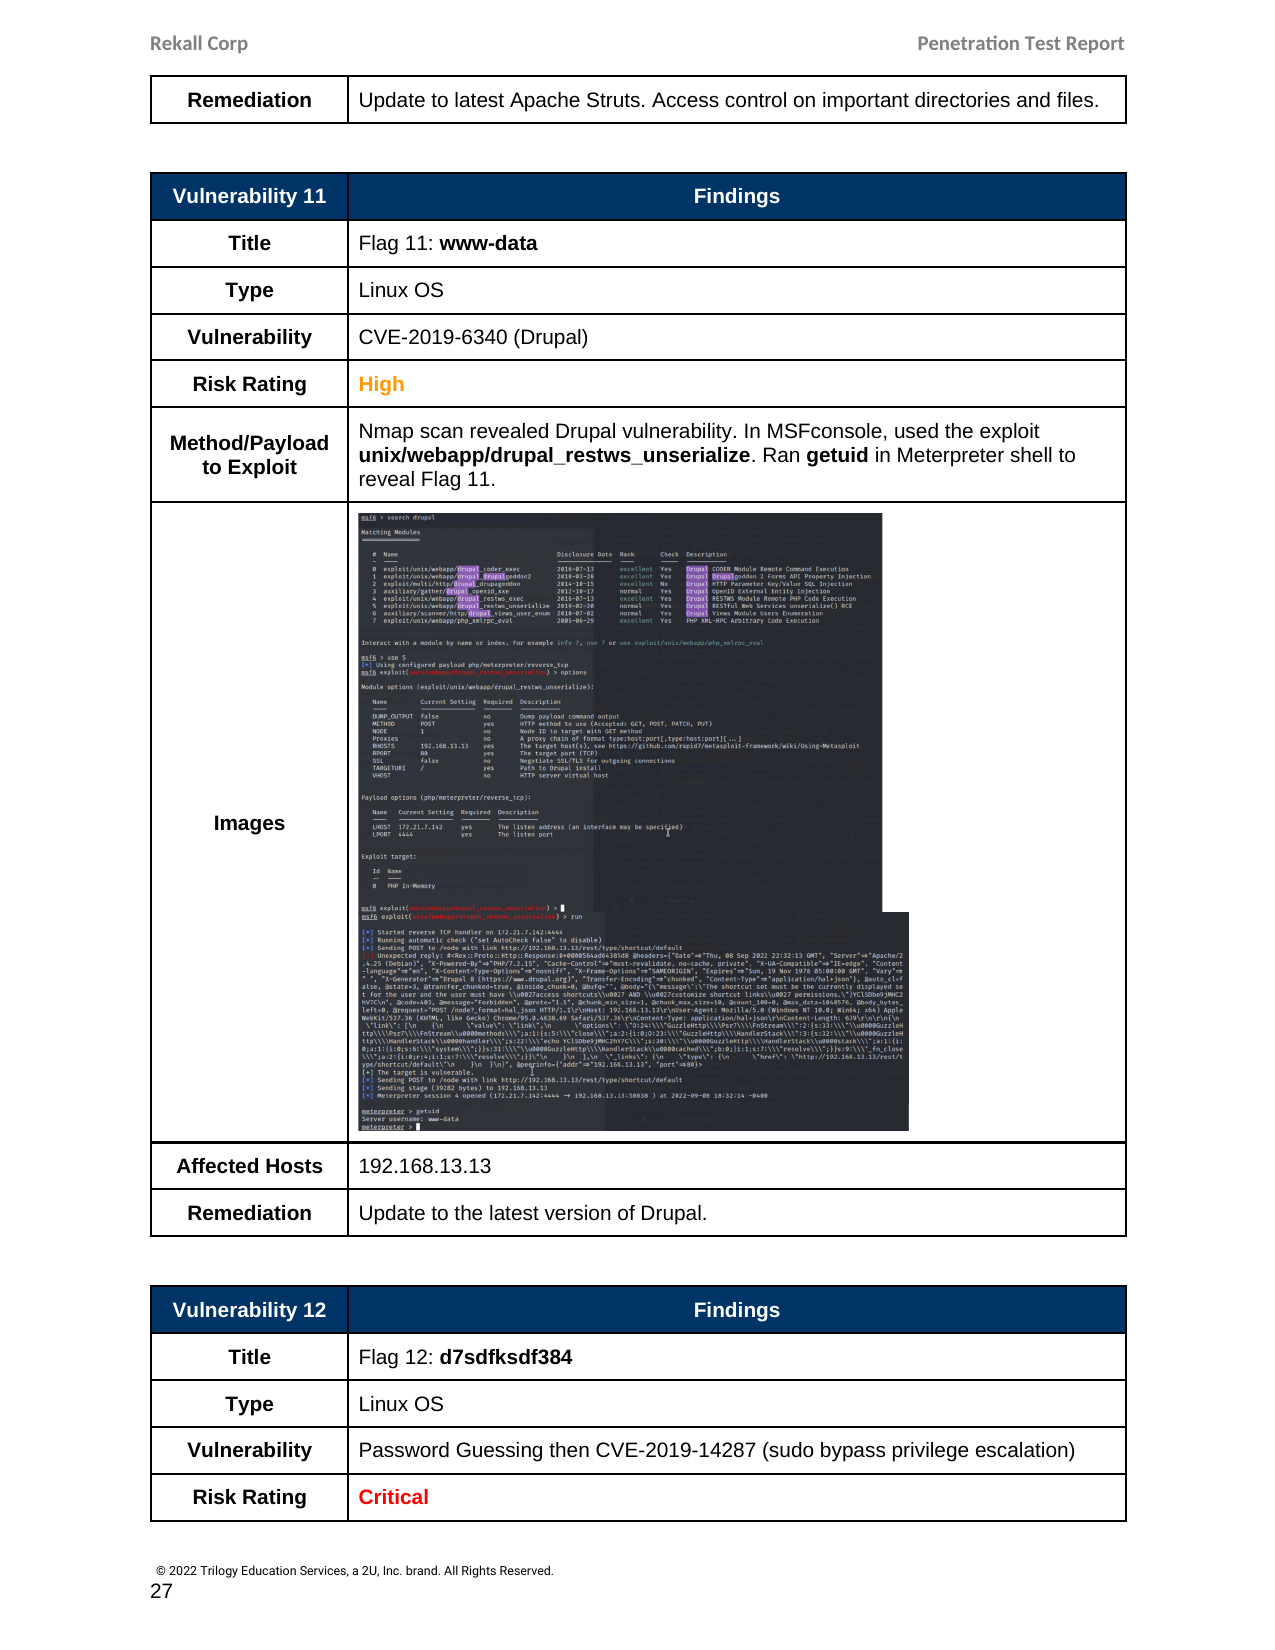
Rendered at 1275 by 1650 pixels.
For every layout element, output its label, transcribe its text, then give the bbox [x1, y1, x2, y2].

table_cell Affected Hosts [152, 1144, 347, 1188]
table_cell Risk Rating [152, 1475, 347, 1519]
table_cell Update to latest Apache Struts. Access control on important directories and files. [349, 77, 1125, 122]
table_cell Vulnerability [152, 315, 347, 359]
table_cell Images [152, 503, 347, 1141]
table_cell Flag 12: d7sdfksdf384 [349, 1334, 1125, 1379]
table_header Vulnerability 12 [152, 1287, 347, 1332]
table_cell Title [152, 221, 347, 266]
table_cell High [349, 361, 1125, 406]
table_cell Remediation [152, 1190, 347, 1235]
table_cell Method/Payload to Exploit [152, 408, 347, 501]
table_cell Linux OS [349, 268, 1125, 312]
table_cell Title [152, 1334, 347, 1379]
table_cell Vulnerability [152, 1428, 347, 1473]
table_cell Password Guessing then CVE-2019-14287 (sudo bypass privilege escalation) [349, 1428, 1125, 1473]
table_cell Critical [349, 1475, 1125, 1519]
table_header Findings [349, 1287, 1125, 1332]
table_header Vulnerability 11 [152, 174, 347, 219]
table_cell Type [152, 268, 347, 312]
picture [358, 513, 909, 1131]
table_cell Risk Rating [152, 361, 347, 406]
table_cell Remediation [152, 77, 347, 122]
table_cell Type [152, 1381, 347, 1426]
table_cell Flag 11: www-data [349, 221, 1125, 266]
table_header Findings [349, 174, 1125, 219]
table_cell 192.168.13.13 [349, 1144, 1125, 1188]
table_cell Update to the latest version of Drupal. [349, 1190, 1125, 1235]
table_cell Nmap scan revealed Drupal vulnerability. In MSFconsole, used the exploit unix/webapp/drupal_restws_unserialize. Ran getuid in Meterpreter shell to reveal Flag 11. [349, 408, 1125, 501]
table_cell Linux OS [349, 1381, 1125, 1426]
table_cell CVE-2019-6340 (Drupal) [349, 315, 1125, 359]
table_cell [349, 503, 1125, 1141]
